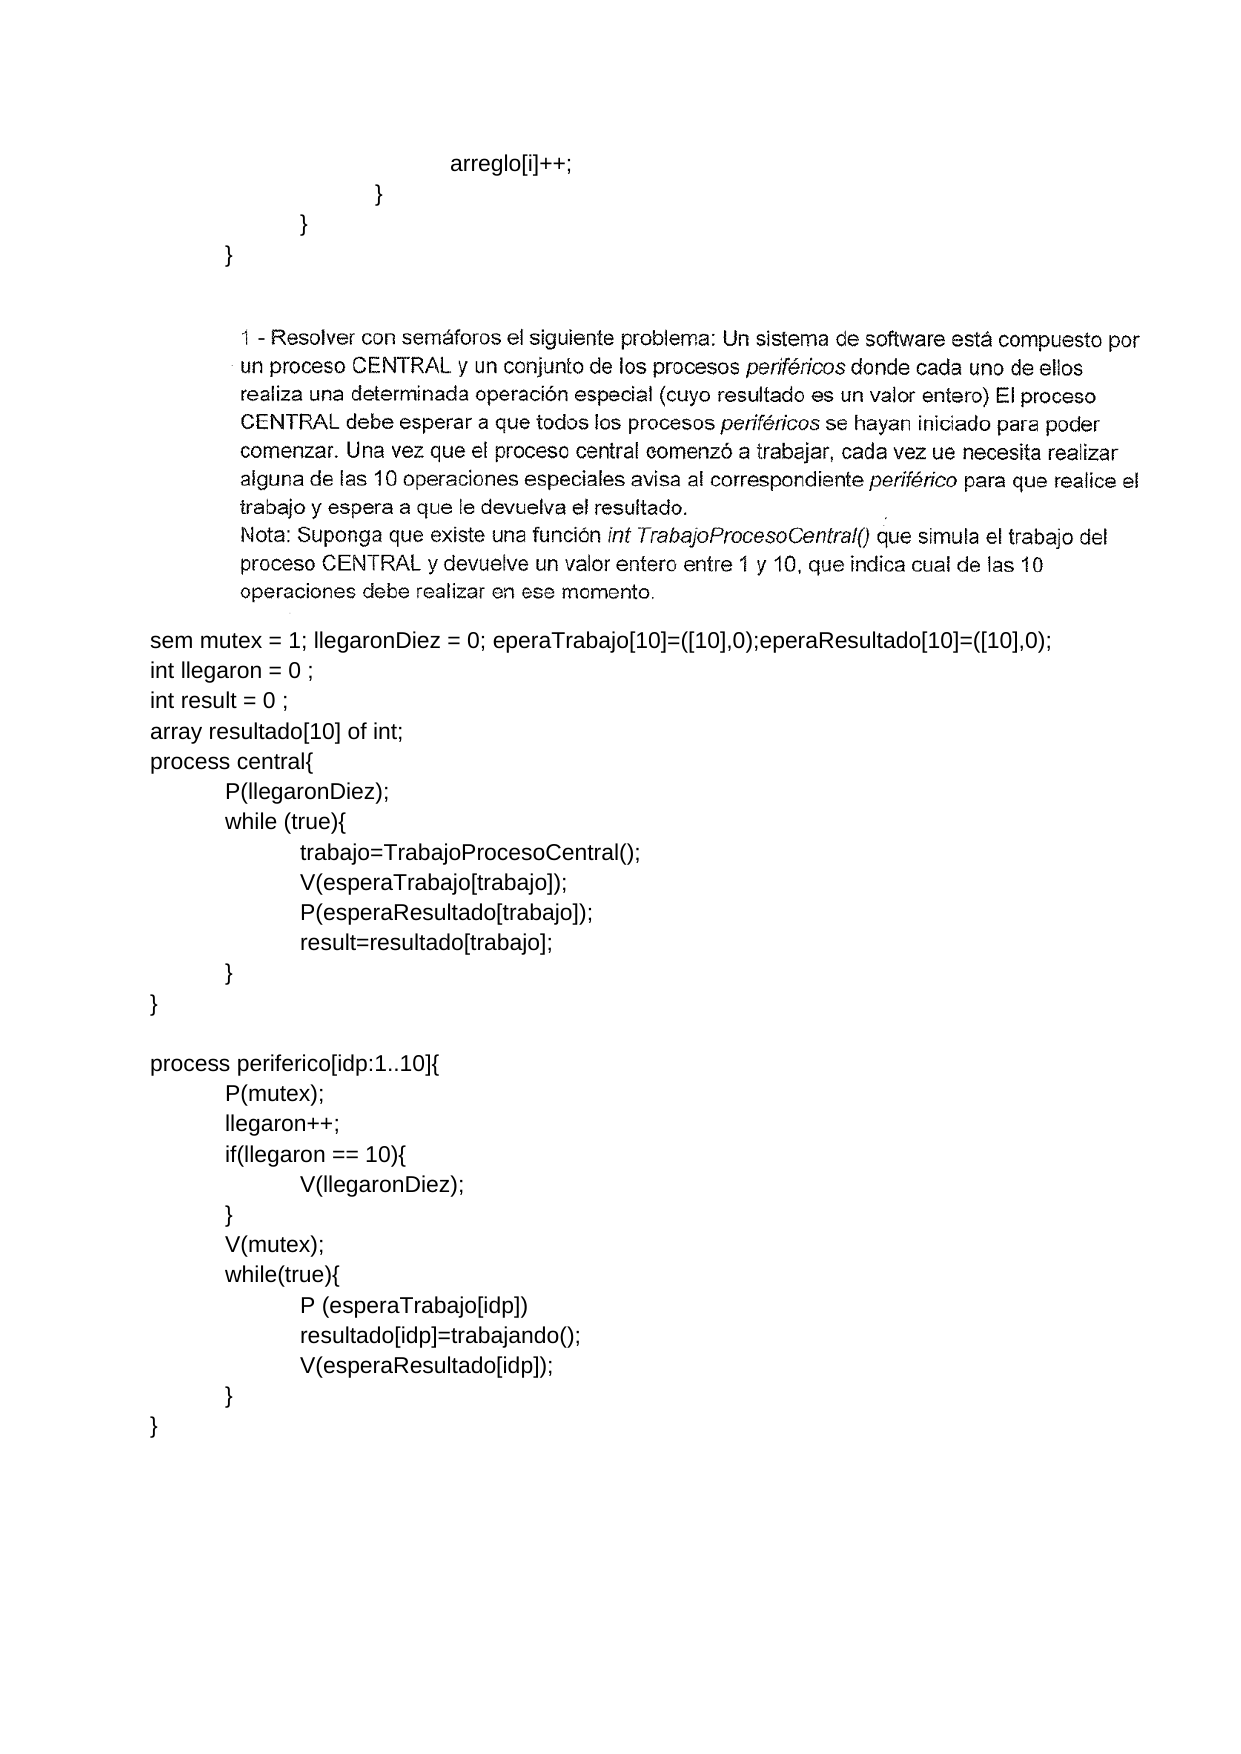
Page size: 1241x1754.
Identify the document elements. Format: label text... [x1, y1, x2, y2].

text resultado[idp]=trabajando(); [225, 1322, 1090, 1348]
text process central{ [150, 748, 1090, 774]
text } [150, 1412, 1090, 1439]
text V(mutex); [150, 1231, 1090, 1258]
text while(true){ [150, 1261, 1090, 1288]
text while (true){ [150, 808, 1090, 835]
text int result = 0 ; [150, 687, 1090, 714]
text sem mutex = 1; llegaronDiez = 0; eperaTrabajo[10]=([10],0);eperaResultado[10]=([10],0); [150, 627, 1090, 653]
text P(llegaronDiez); [150, 778, 1090, 804]
text if(llegaron == 10){ [150, 1141, 1090, 1167]
text process periferico[idp:1..10]{ [150, 1050, 1090, 1076]
text llegaron++; [150, 1110, 1090, 1137]
text } [150, 959, 1090, 986]
text V(esperaResultado[idp]); [225, 1352, 1090, 1378]
text V(llegaronDiez); [225, 1171, 1090, 1197]
text int llegaron = 0 ; [150, 657, 1090, 684]
text } [300, 180, 1090, 207]
text } [225, 241, 1090, 267]
text } [150, 1201, 1090, 1227]
text result=resultado[trabajo]; [225, 929, 1090, 956]
picture [225, 312, 1166, 615]
text arreglo[i]++; [225, 150, 1090, 176]
text array resultado[10] of int; [150, 718, 1090, 744]
text P (esperaTrabajo[idp]) [225, 1292, 1090, 1318]
text } [225, 210, 1090, 237]
text } [150, 989, 1090, 1016]
text } [150, 1382, 1090, 1409]
text trabajo=TrabajoProcesoCentral(); [150, 838, 1090, 865]
text P(mutex); [150, 1080, 1090, 1107]
text P(esperaResultado[trabajo]); [150, 899, 1090, 925]
text V(esperaTrabajo[trabajo]); [150, 869, 1090, 895]
